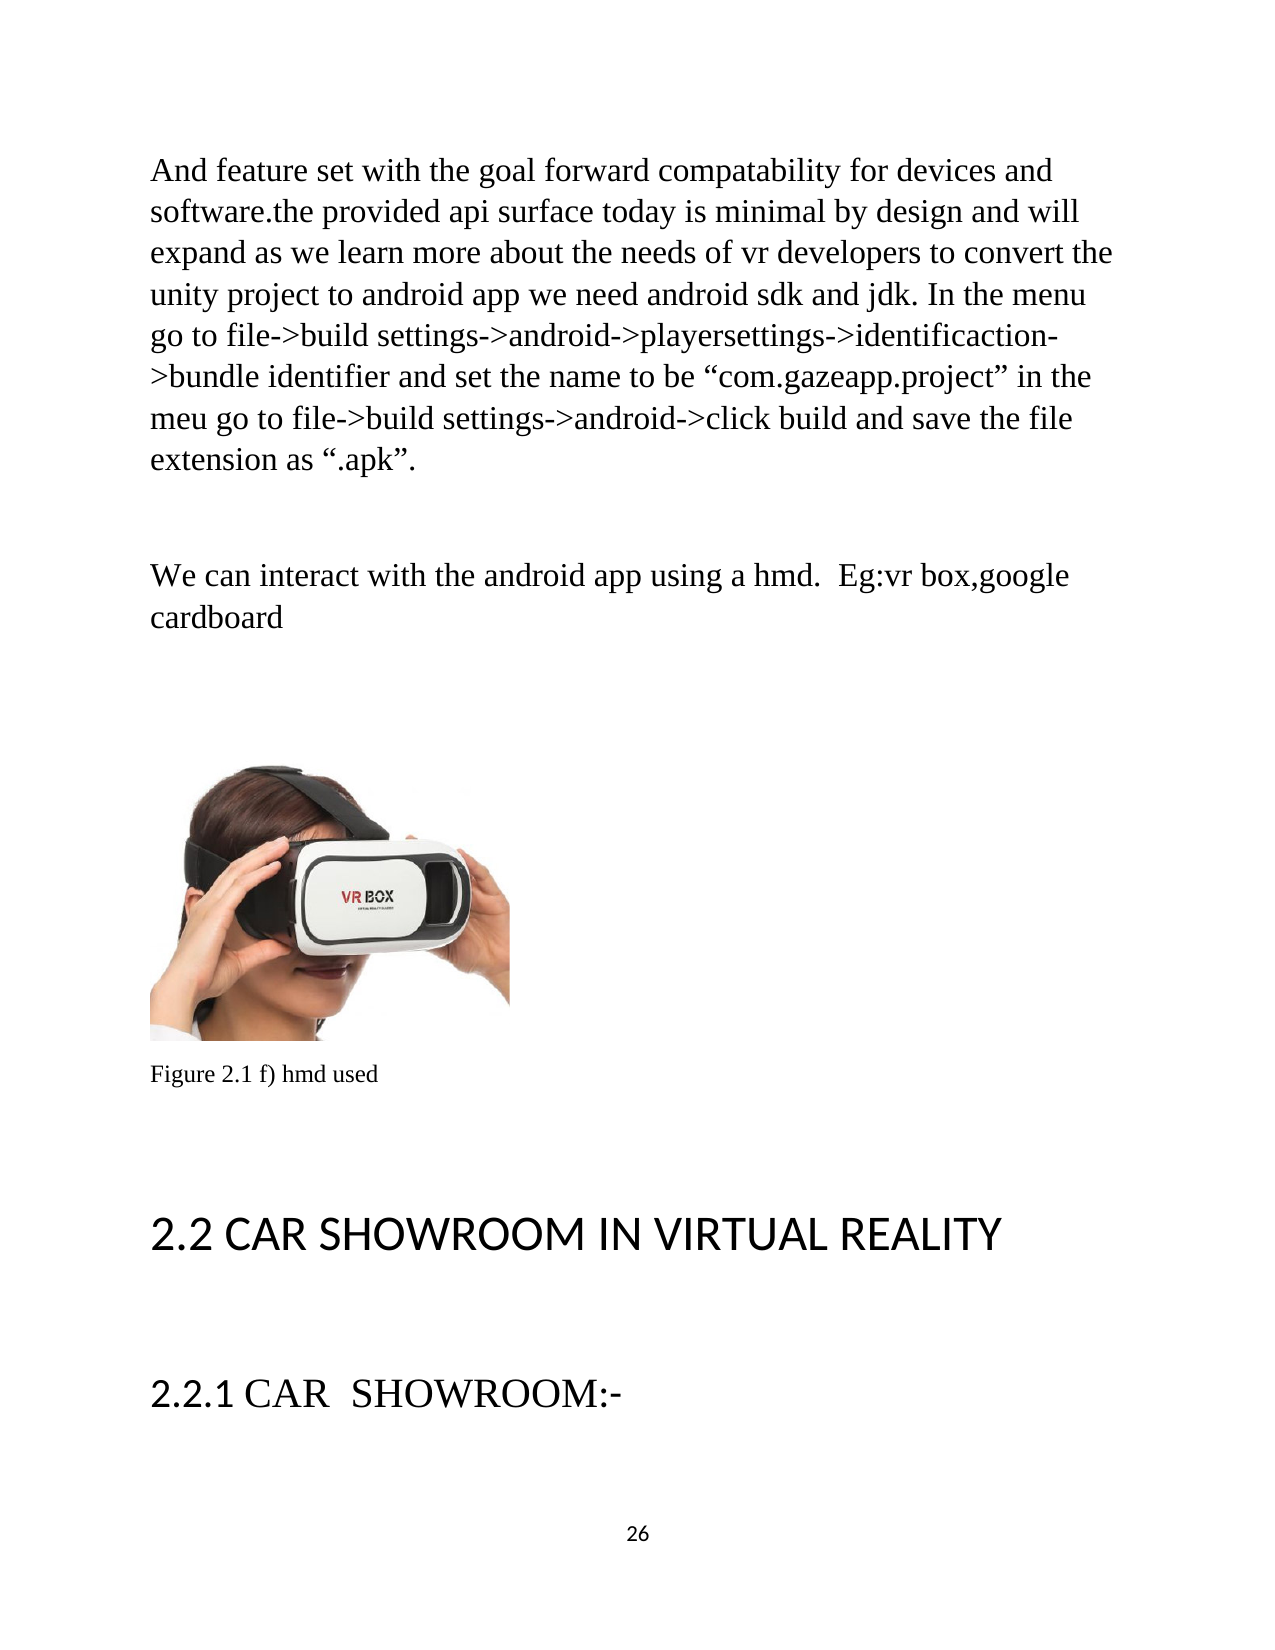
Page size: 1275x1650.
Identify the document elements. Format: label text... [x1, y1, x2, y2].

text Figure 2.1 f) hmd used [150, 1059, 1125, 1088]
text And feature set with the goal forward compatability for devices and software.the provided api surface today is minimal by design and will expand as we learn more about the needs of vr developers to convert the unity project to android app we need android sdk and jdk. In the menu go to file->build settings->android->playersettings->identificaction->bundle identifier and set the name to be “com.gazeapp.project” in the meu go to file->build settings->android->click build and save the file extension as “.apk”. [150, 150, 1125, 478]
text 2.2.1 CAR SHOWROOM:- [150, 1367, 1125, 1418]
picture [150, 760, 510, 1041]
text We can interact with the android app using a hmd. Eg:vr box,google cardboard [150, 556, 1125, 635]
text 2.2 CAR SHOWROOM IN VIRTUAL REALITY [150, 1202, 1125, 1263]
